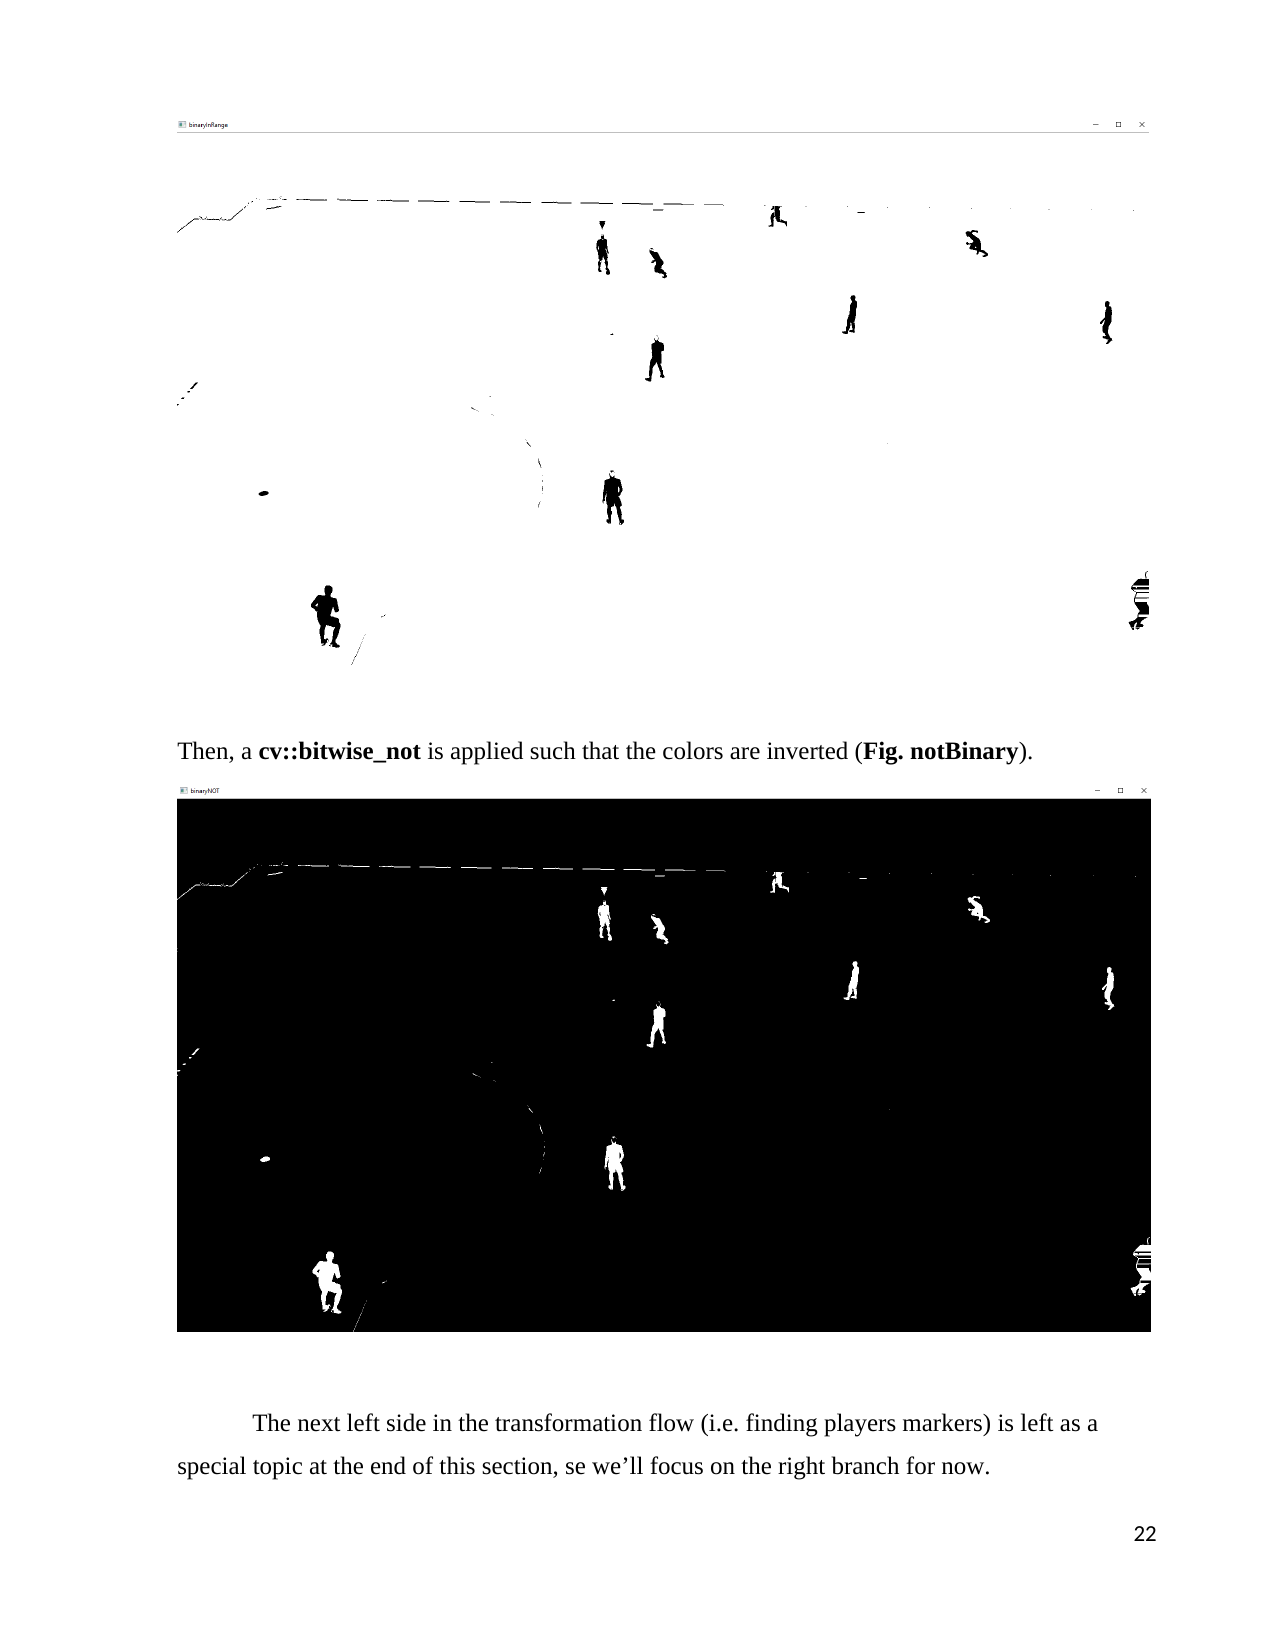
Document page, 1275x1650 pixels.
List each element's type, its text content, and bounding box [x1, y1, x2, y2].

picture [177, 783, 1151, 1332]
text The next left side in the transformation flow (i.e. finding players markers) is left as a special topic at the end of this section, se we’ll focus on the right branch for now. [177, 1408, 1156, 1480]
text Then, a cv::bitwise_not is applied such that the colors are inverted (Fig. notBinary). [177, 736, 1156, 764]
picture [177, 118, 1149, 665]
